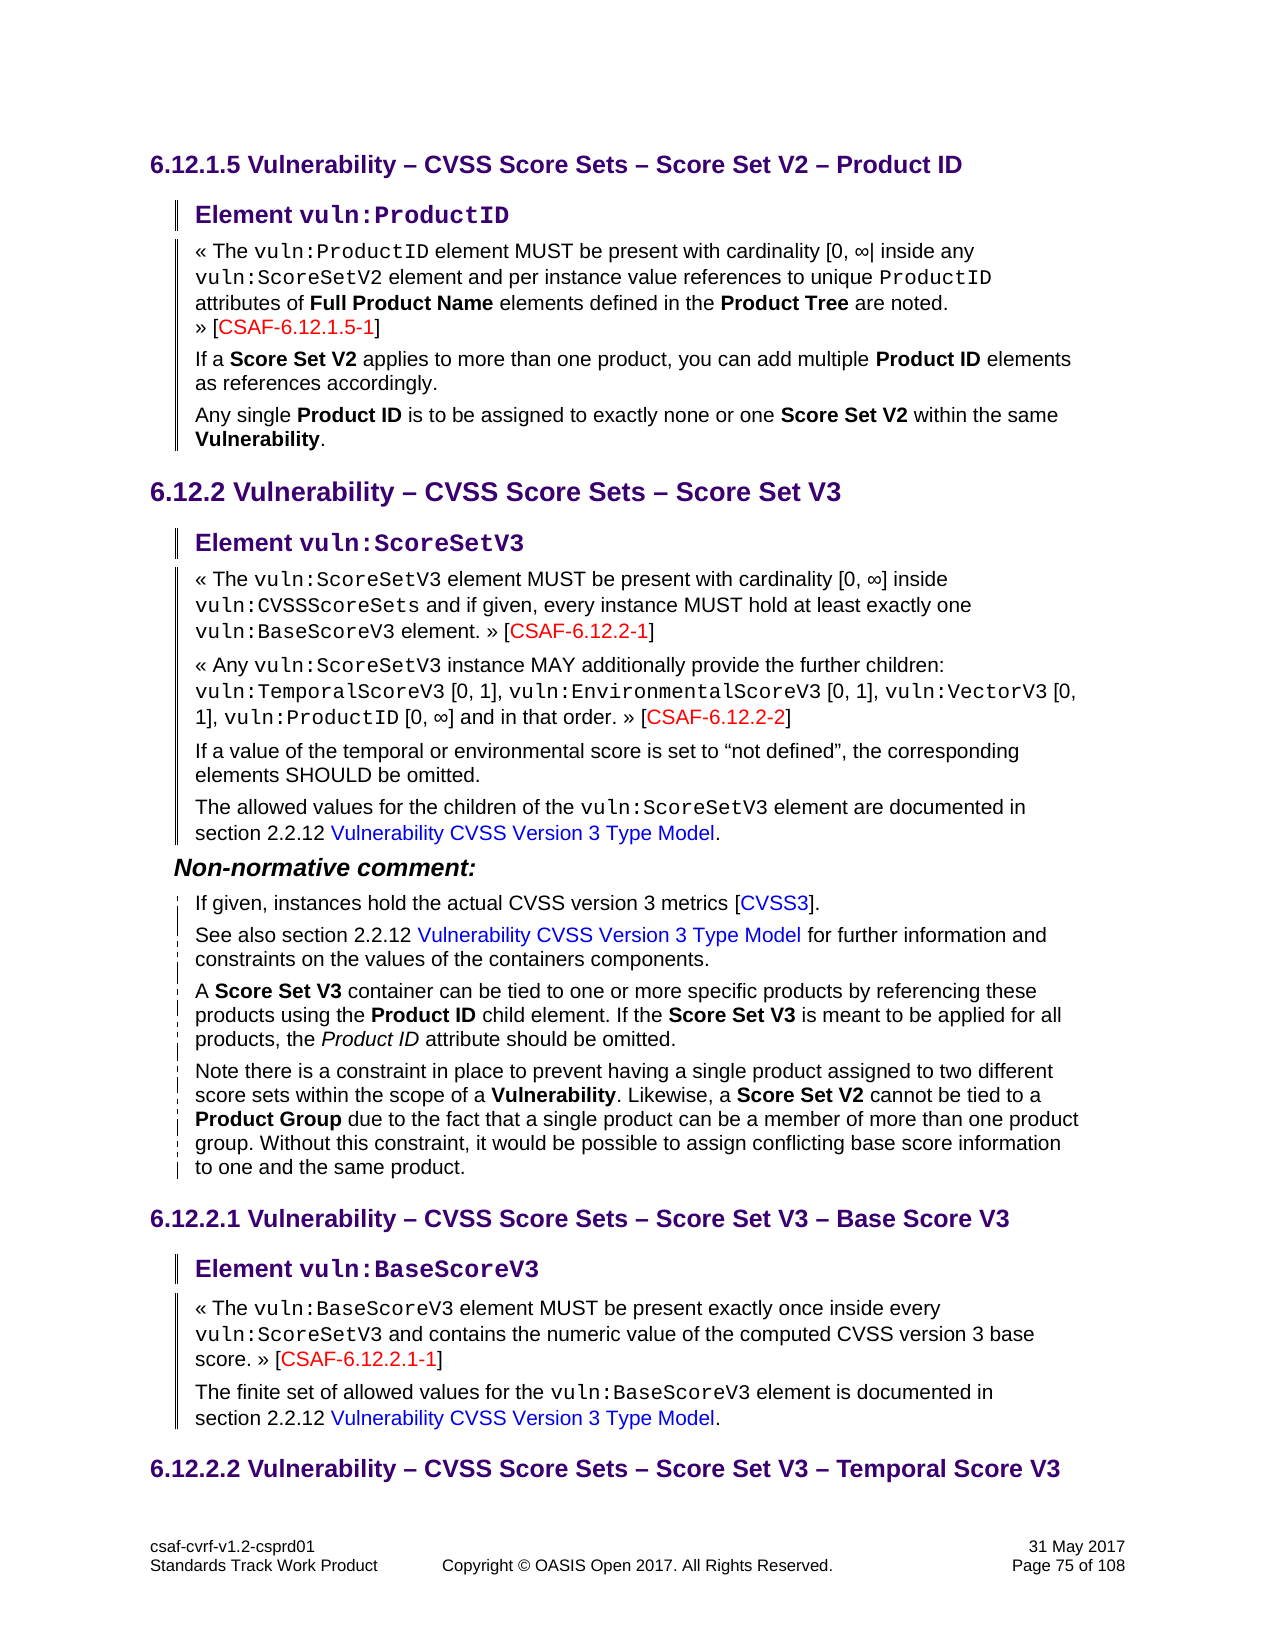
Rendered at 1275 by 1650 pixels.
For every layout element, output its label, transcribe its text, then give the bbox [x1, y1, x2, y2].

subtitle Vulnerability – CVSS Score Sets – Score Set V3 – Base Score V3 [150, 1204, 1125, 1233]
text « The vuln:BaseScoreV3 element MUST be present exactly once inside every vuln:ScoreSetV3 and contains the numeric value of the computed CVSS version 3 base score. » [CSAF-6.12.2.1-1] [178, 1293, 1080, 1371]
text If given, instances hold the actual CVSS version 3 metrics [CVSS3]. [177, 890, 1080, 914]
subtitle Vulnerability – CVSS Score Sets – Score Set V3 – Temporal Score V3 [150, 1454, 1125, 1483]
text A Score Set V3 container can be tied to one or more specific products by referencing these products using the Product ID child element. If the Score Set V3 is meant to be applied for all products, the Product ID attribute should be omitted. [177, 979, 1080, 1051]
subtitle Element vuln:ScoreSetV3 [178, 528, 1125, 559]
subtitle Vulnerability – CVSS Score Sets – Score Set V3 [150, 476, 1125, 507]
text The finite set of allowed values for the vuln:BaseScoreV3 element is documented in section 2.2.12 Vulnerability CVSS Version 3 Type Model. [178, 1379, 1080, 1429]
text If a value of the temporal or environmental score is set to “not defined”, the corresponding elements SHOULD be omitted. [178, 739, 1080, 787]
subtitle Vulnerability – CVSS Score Sets – Score Set V2 – Product ID [150, 150, 1125, 179]
text « The vuln:ProductID element MUST be present with cardinality [0, ∞| inside any vuln:ScoreSetV2 element and per instance value references to unique ProductID attributes of Full Product Name elements defined in the Product Tree are noted. » [CSAF-6.12.1.5-1] [178, 239, 1080, 338]
text « The vuln:ScoreSetV3 element MUST be present with cardinality [0, ∞] inside vuln:CVSSScoreSets and if given, every instance MUST hold at least exactly one vuln:BaseScoreV3 element. » [CSAF-6.12.2-1] [178, 567, 1080, 645]
text Any single Product ID is to be assigned to exactly none or one Score Set V2 within the same Vulnerability. [178, 403, 1080, 451]
text The allowed values for the children of the vuln:ScoreSetV3 element are documented in section 2.2.12 Vulnerability CVSS Version 3 Type Model. [178, 795, 1080, 845]
subtitle Non-normative comment: [174, 853, 1125, 882]
subtitle Element vuln:BaseScoreV3 [175, 1253, 1125, 1284]
text If a Score Set V2 applies to more than one product, you can add multiple Product ID elements as references accordingly. [178, 347, 1080, 395]
text Note there is a constraint in place to prevent having a single product assigned to two different score sets within the scope of a Vulnerability. Likewise, a Score Set V2 cannot be tied to a Product Group due to the fact that a single product can be a member of more than one product group. Without this constraint, it would be possible to assign conflicting base score information to one and the same product. [177, 1059, 1080, 1179]
text See also section 2.2.12 Vulnerability CVSS Version 3 Type Model for further information and constraints on the values of the containers components. [177, 923, 1080, 971]
text « Any vuln:ScoreSetV3 instance MAY additionally provide the further children: vuln:TemporalScoreV3 [0, 1], vuln:EnvironmentalScoreV3 [0, 1], vuln:VectorV3 [0, 1], vuln:ProductID [0, ∞] and in that order. » [CSAF-6.12.2-2] [178, 653, 1080, 731]
subtitle Element vuln:ProductID [175, 199, 1125, 231]
